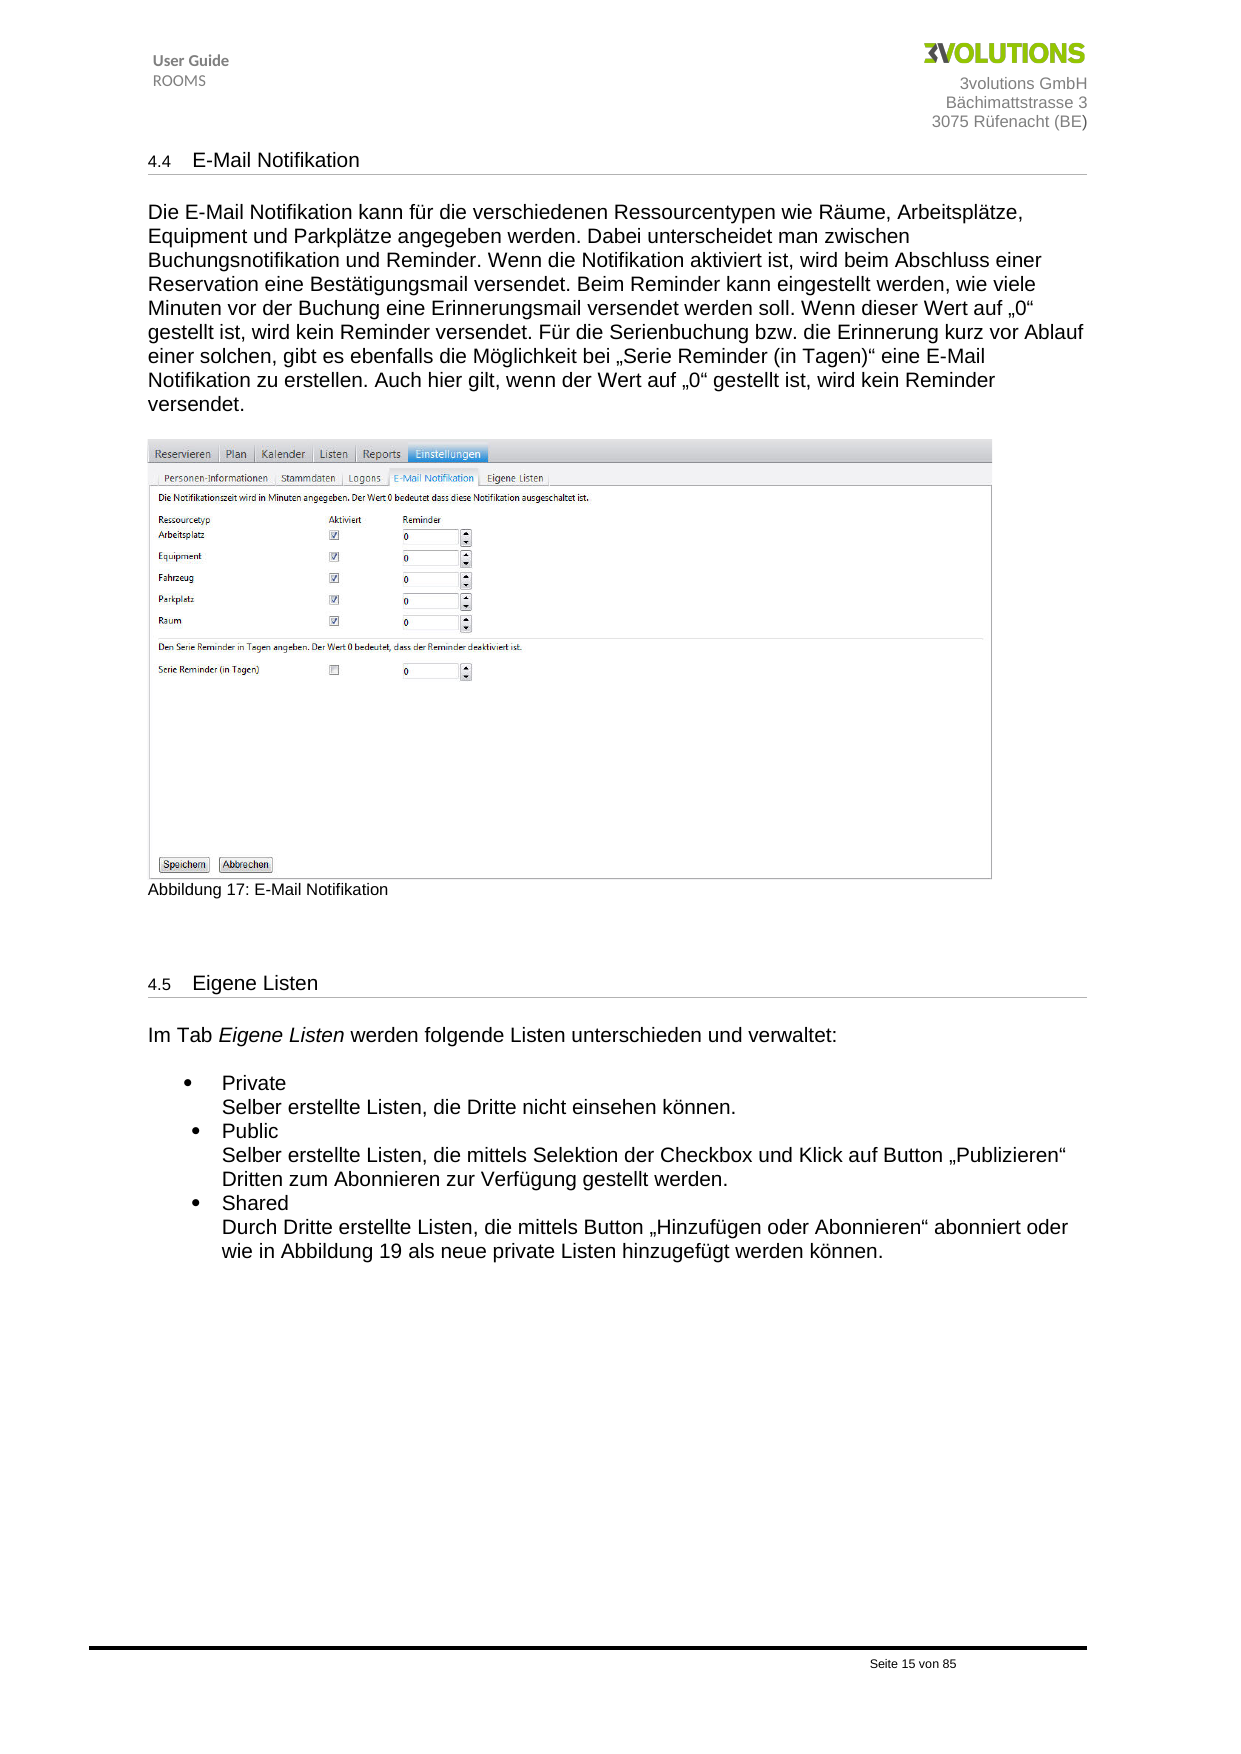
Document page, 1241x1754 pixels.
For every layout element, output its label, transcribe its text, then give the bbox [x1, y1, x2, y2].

text Im Tab Eigene Listen werden folgende Listen unterschieden und verwaltet: [148, 1023, 1087, 1047]
picture [147, 439, 993, 880]
picture [921, 40, 1088, 66]
subtitle Eigene Listen [148, 971, 1087, 997]
text Abbildung 17: E-Mail Notifikation [148, 880, 1087, 899]
subtitle E-Mail Notifikation [148, 148, 1087, 174]
list Private [184, 1071, 1087, 1095]
list Public [192, 1119, 1087, 1143]
list Shared [192, 1191, 1087, 1215]
text Die E-Mail Notifikation kann für die verschiedenen Ressourcentypen wie Räume, Arbeitsplätze, Equipment und Parkplätze angegeben werden. Dabei unterscheidet man zwischen Buchungsnotifikation und Reminder. Wenn die Notifikation aktiviert ist, wird beim Abschluss einer Reservation eine Bestätigungsmail versendet. Beim Reminder kann eingestellt werden, wie viele Minuten vor der Buchung eine Erinnerungsmail versendet werden soll. Wenn dieser Wert auf „0“ gestellt ist, wird kein Reminder versendet. Für die Serienbuchung bzw. die Erinnerung kurz vor Ablauf einer solchen, gibt es ebenfalls die Möglichkeit bei „Serie Reminder (in Tagen)“ eine E-Mail Notifikation zu erstellen. Auch hier gilt, wenn der Wert auf „0“ gestellt ist, wird kein Reminder versendet. [148, 200, 1087, 415]
text Durch Dritte erstellte Listen, die mittels Button „Hinzufügen oder Abonnieren“ abonniert oder wie in Abbildung 19 als neue private Listen hinzugefügt werden können. [222, 1215, 1087, 1263]
text Selber erstellte Listen, die mittels Selektion der Checkbox und Klick auf Button „Publizieren“ Dritten zum Abonnieren zur Verfügung gestellt werden. [222, 1143, 1087, 1191]
text Selber erstellte Listen, die Dritte nicht einsehen können. [222, 1095, 1087, 1119]
